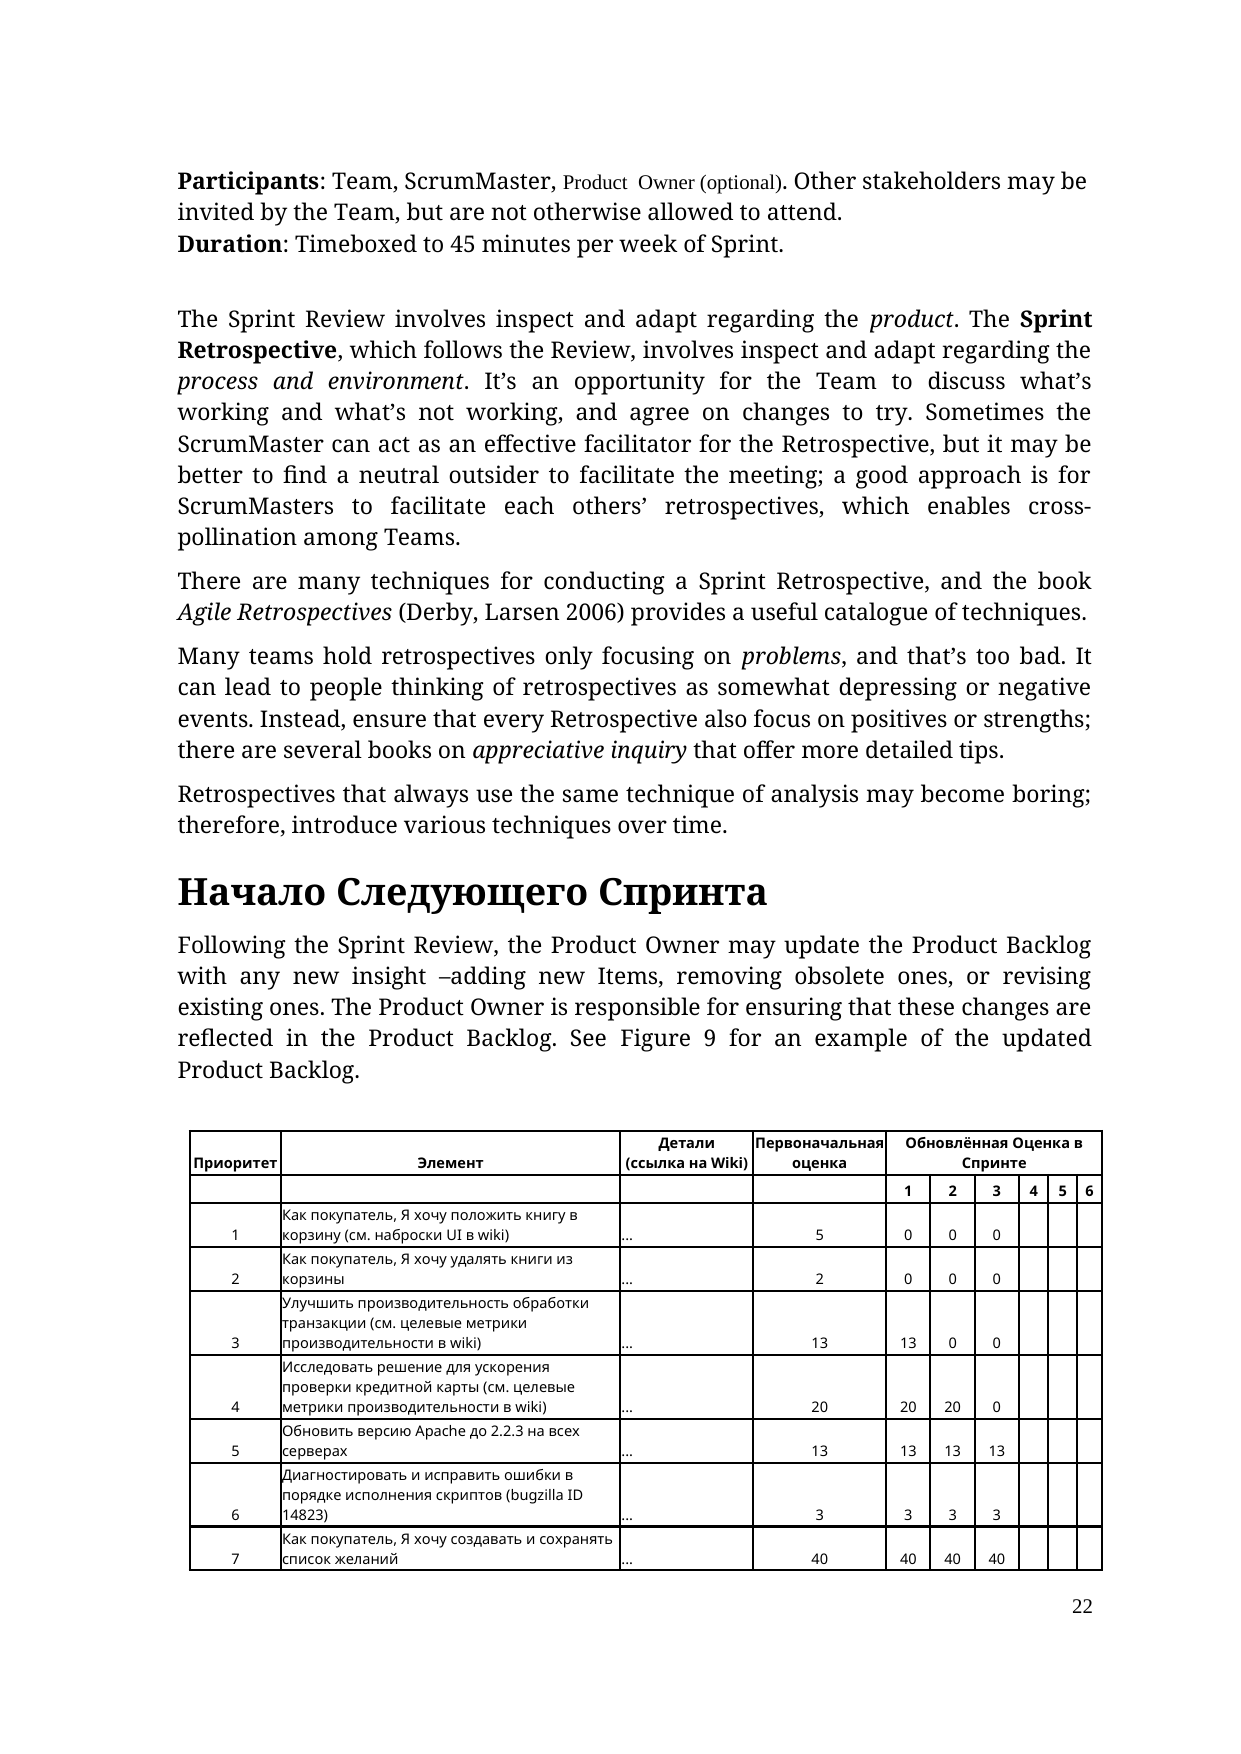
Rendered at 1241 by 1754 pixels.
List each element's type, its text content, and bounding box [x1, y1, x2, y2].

table_cell 0 [887, 1248, 929, 1290]
table_cell [1020, 1356, 1047, 1418]
table_cell 0 [931, 1292, 974, 1354]
table_cell 13 [887, 1292, 929, 1354]
table_cell 0 [887, 1204, 929, 1246]
table_cell ... [621, 1356, 752, 1418]
table_cell 13 [931, 1420, 974, 1462]
table_cell [1020, 1528, 1047, 1569]
table_cell [1049, 1356, 1076, 1418]
table_cell ... [621, 1528, 752, 1569]
table_cell 13 [754, 1420, 885, 1462]
table_cell [1020, 1420, 1047, 1462]
table_cell 6 [191, 1464, 280, 1525]
table_cell 0 [931, 1248, 974, 1290]
table_cell [754, 1176, 885, 1202]
table_cell 40 [931, 1528, 974, 1569]
table_cell Обновить версию Apache до 2.2.3 на всех серверах [282, 1420, 619, 1462]
table_cell Как покупатель, Я хочу создавать и сохранять список желаний [282, 1528, 619, 1569]
table_cell 2 [754, 1248, 885, 1290]
table_cell Как покупатель, Я хочу положить книгу в корзину (см. наброски UI в wiki) [282, 1204, 619, 1246]
table_cell [1078, 1292, 1101, 1354]
table_cell 3 [931, 1464, 974, 1525]
table_cell 2 [931, 1176, 974, 1202]
list Participants: Team, ScrumMaster, Product Owner (optional). Other stakeholders may be invited by the Team, but are not otherwise allowed to attend. [177, 165, 1093, 227]
table_cell [1049, 1204, 1076, 1246]
table_cell ... [621, 1420, 752, 1462]
table_cell [282, 1176, 619, 1202]
table_header Приоритет [191, 1132, 280, 1174]
table_cell 3 [887, 1464, 929, 1525]
table_header Первоначальная оценка [754, 1132, 885, 1174]
table_cell 0 [976, 1356, 1018, 1418]
table_cell 1 [887, 1176, 929, 1202]
table_cell 1 [191, 1204, 280, 1246]
list Duration: Timeboxed to 45 minutes per week of Sprint. [177, 227, 1093, 259]
table_cell [1049, 1420, 1076, 1462]
table_cell 3 [976, 1176, 1018, 1202]
table_cell [1078, 1528, 1101, 1569]
table_cell 40 [887, 1528, 929, 1569]
table_cell [1078, 1464, 1101, 1525]
table_cell [1020, 1292, 1047, 1354]
table_cell [1078, 1204, 1101, 1246]
table_cell 13 [887, 1420, 929, 1462]
table_cell [191, 1176, 280, 1202]
table_cell 5 [191, 1420, 280, 1462]
table_cell 5 [1049, 1176, 1076, 1202]
table_cell [621, 1176, 752, 1202]
table_cell [1049, 1292, 1076, 1354]
table_cell [1078, 1356, 1101, 1418]
table_cell ... [621, 1248, 752, 1290]
table_cell ... [621, 1204, 752, 1246]
table_cell [1078, 1420, 1101, 1462]
text There are many techniques for conducting a Sprint Retrospective, and the book Agile Retrospectives (Derby, Larsen 2006) provides a useful catalogue of techniques. [177, 565, 1093, 627]
table_cell [1049, 1464, 1076, 1525]
table_cell 40 [754, 1528, 885, 1569]
table_cell [1020, 1248, 1047, 1290]
table_cell Улучшить производительность обработки транзакции (см. целевые метрики производительности в wiki) [282, 1292, 619, 1354]
table_cell [1078, 1248, 1101, 1290]
subtitle Начало Следующего Спринта [177, 865, 1093, 916]
table_header Обновлённая Оценка в Спринте [887, 1132, 1101, 1174]
text Many teams hold retrospectives only focusing on problems, and that’s too bad. It can lead to people thinking of retrospectives as somewhat depressing or negative events. Instead, ensure that every Retrospective also focus on positives or strengths; there are several books on appreciative inquiry that offer more detailed tips. [177, 640, 1093, 765]
text Retrospectives that always use the same technique of analysis may become boring; therefore, introduce various techniques over time. [177, 777, 1093, 840]
text Following the Sprint Review, the Product Owner may update the Product Backlog with any new insight –adding new Items, removing obsolete ones, or revising existing ones. The Product Owner is responsible for ensuring that these changes are reflected in the Product Backlog. See Figure 9 for an example of the updated Product Backlog. [177, 928, 1093, 1085]
table_cell [1020, 1464, 1047, 1525]
table_cell 2 [191, 1248, 280, 1290]
table_cell Исследовать решение для ускорения проверки кредитной карты (см. целевые метрики производительности в wiki) [282, 1356, 619, 1418]
table_cell 13 [976, 1420, 1018, 1462]
table_cell 4 [191, 1356, 280, 1418]
table_cell ... [621, 1464, 752, 1525]
table_cell 3 [976, 1464, 1018, 1525]
table_header Детали (ссылка на Wiki) [621, 1132, 752, 1174]
table_cell Диагностировать и исправить ошибки в порядке исполнения скриптов (bugzilla ID 14823) [282, 1464, 619, 1525]
table_cell [1020, 1204, 1047, 1246]
table_cell 0 [976, 1248, 1018, 1290]
table_cell ... [621, 1292, 752, 1354]
table_cell 0 [976, 1292, 1018, 1354]
table_cell 6 [1078, 1176, 1101, 1202]
table_cell 20 [754, 1356, 885, 1418]
table_cell 7 [191, 1528, 280, 1569]
table_cell 13 [754, 1292, 885, 1354]
table_cell 40 [976, 1528, 1018, 1569]
table_cell 20 [931, 1356, 974, 1418]
table_cell Как покупатель, Я хочу удалять книги из корзины [282, 1248, 619, 1290]
table_cell [1049, 1248, 1076, 1290]
table_header Элемент [282, 1132, 619, 1174]
table_cell [1049, 1528, 1076, 1569]
table_cell 0 [976, 1204, 1018, 1246]
table_cell 3 [191, 1292, 280, 1354]
table_cell 5 [754, 1204, 885, 1246]
text The Sprint Review involves inspect and adapt regarding the product. The Sprint Retrospective, which follows the Review, involves inspect and adapt regarding the process and environment. It’s an opportunity for the Team to discuss what’s working and what’s not working, and agree on changes to try. Sometimes the ScrumMaster can act as an effective facilitator for the Retrospective, but it may be better to find a neutral outsider to facilitate the meeting; a good approach is for ScrumMasters to facilitate each others’ retrospectives, which enables cross-pollination among Teams. [177, 302, 1093, 552]
table_cell 4 [1020, 1176, 1047, 1202]
table_cell 0 [931, 1204, 974, 1246]
table_cell 3 [754, 1464, 885, 1525]
table_cell 20 [887, 1356, 929, 1418]
